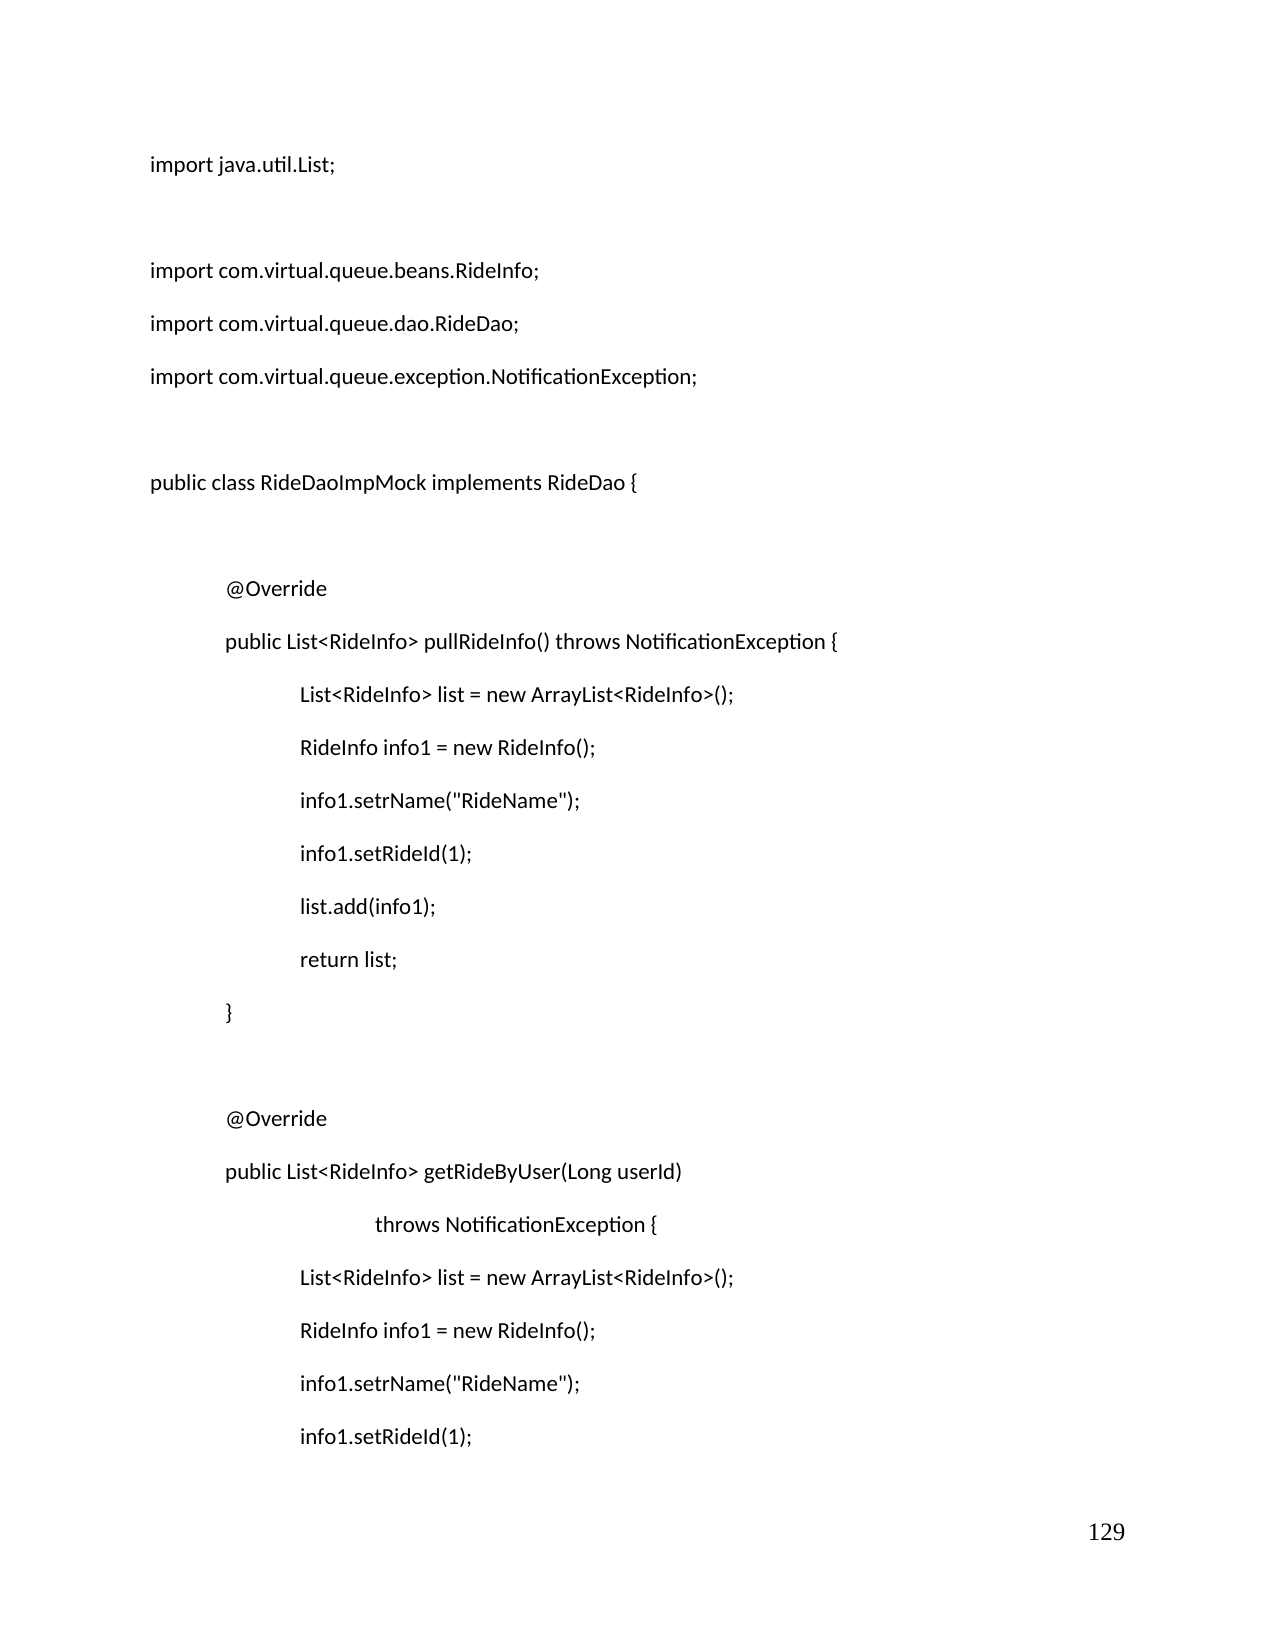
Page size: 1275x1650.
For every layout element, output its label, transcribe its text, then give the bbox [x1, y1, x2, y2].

text public List<RideInfo> pullRideInfo() throws NotificationException { [150, 627, 1125, 655]
text List<RideInfo> list = new ArrayList<RideInfo>(); [150, 1263, 1125, 1291]
text List<RideInfo> list = new ArrayList<RideInfo>(); [150, 680, 1125, 708]
text return list; [150, 945, 1125, 973]
text public List<RideInfo> getRideByUser(Long userId) [150, 1157, 1125, 1185]
text list.add(info1); [150, 892, 1125, 920]
text @Override [150, 1104, 1125, 1132]
text import com.virtual.queue.exception.NotificationException; [150, 362, 1125, 390]
text RideInfo info1 = new RideInfo(); [150, 1316, 1125, 1344]
text throws NotificationException { [150, 1210, 1125, 1238]
text RideInfo info1 = new RideInfo(); [150, 733, 1125, 761]
text info1.setrName("RideName"); [150, 786, 1125, 814]
text } [150, 998, 1125, 1026]
text info1.setrName("RideName"); [150, 1369, 1125, 1397]
text public class RideDaoImpMock implements RideDao { [150, 468, 1125, 496]
text import java.util.List; [150, 150, 1125, 178]
text import com.virtual.queue.beans.RideInfo; [150, 256, 1125, 284]
text info1.setRideId(1); [150, 839, 1125, 867]
text import com.virtual.queue.dao.RideDao; [150, 309, 1125, 337]
text info1.setRideId(1); [150, 1422, 1125, 1451]
text @Override [150, 574, 1125, 602]
